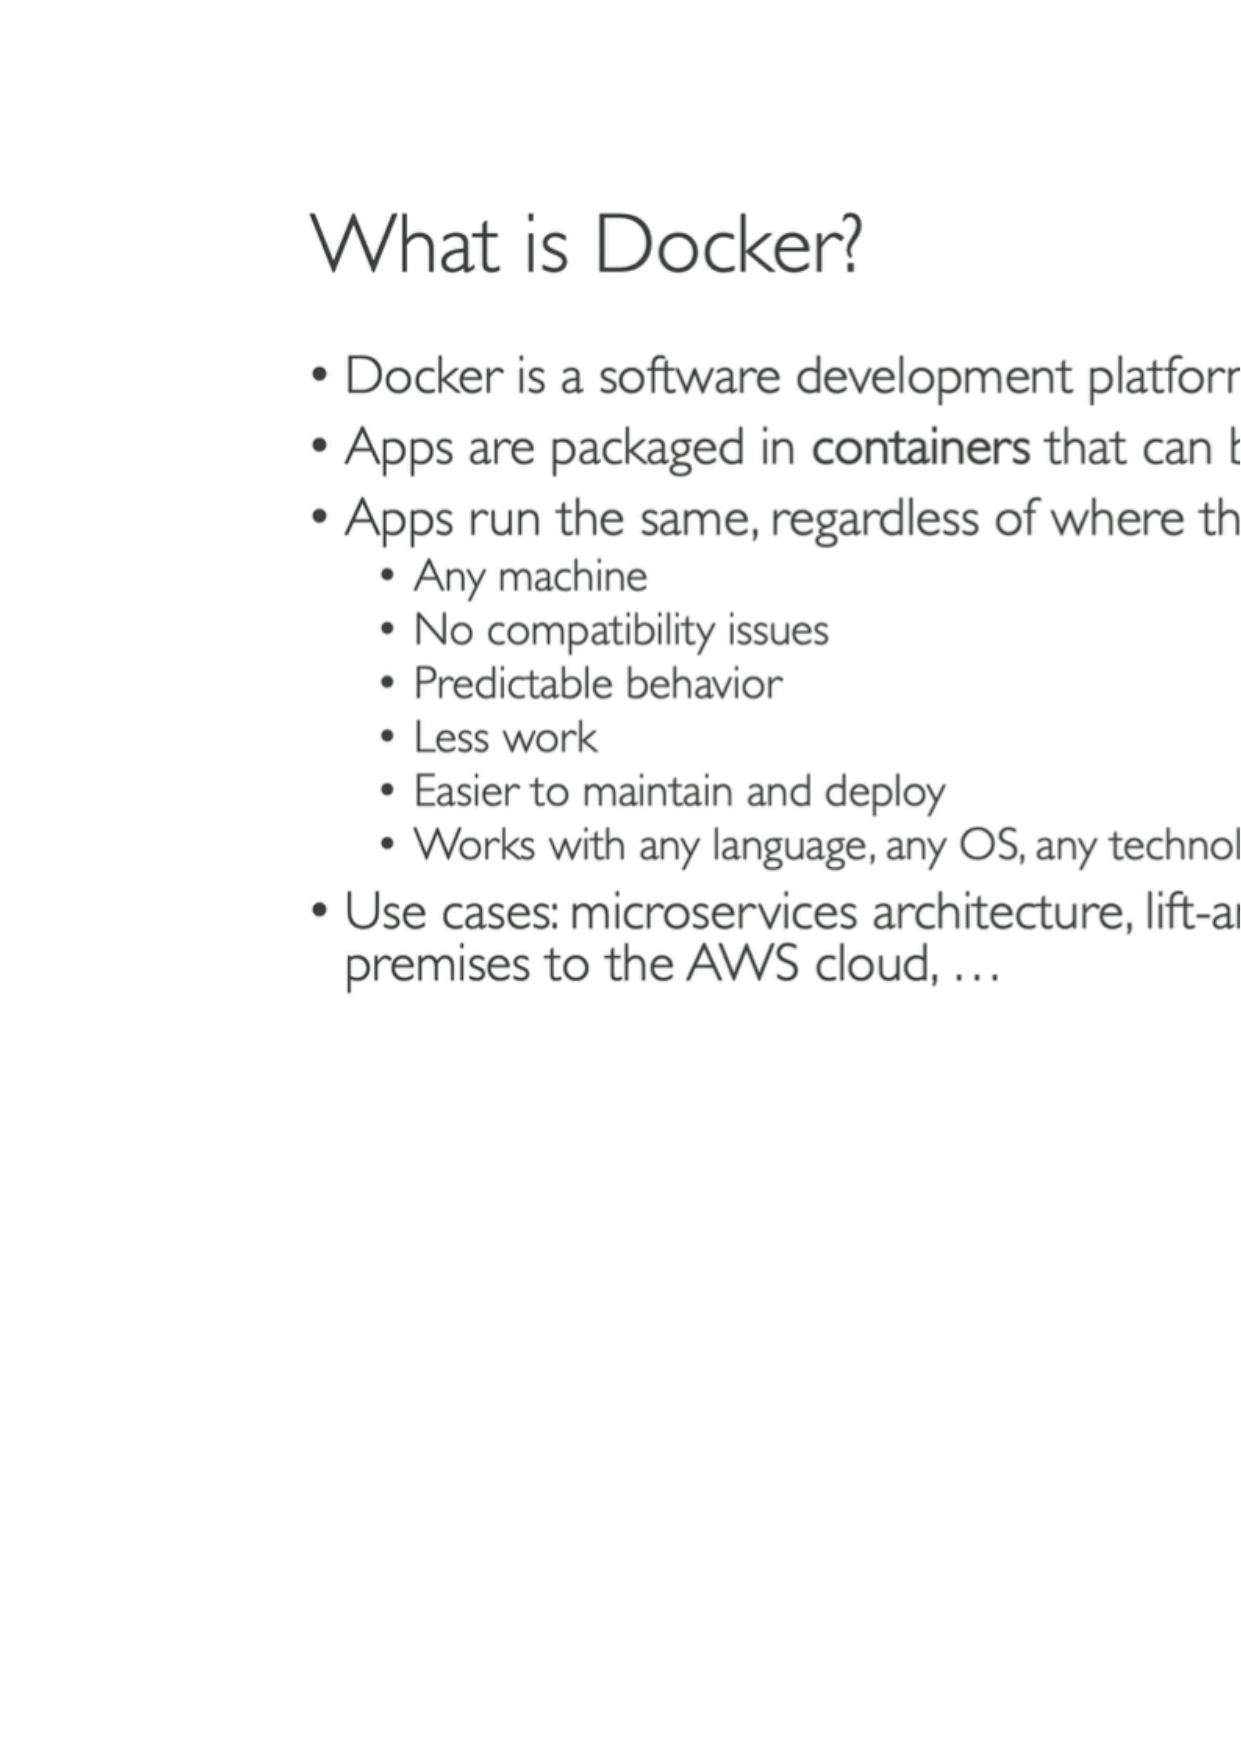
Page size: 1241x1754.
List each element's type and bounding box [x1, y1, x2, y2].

picture [187, 150, 1241, 1025]
